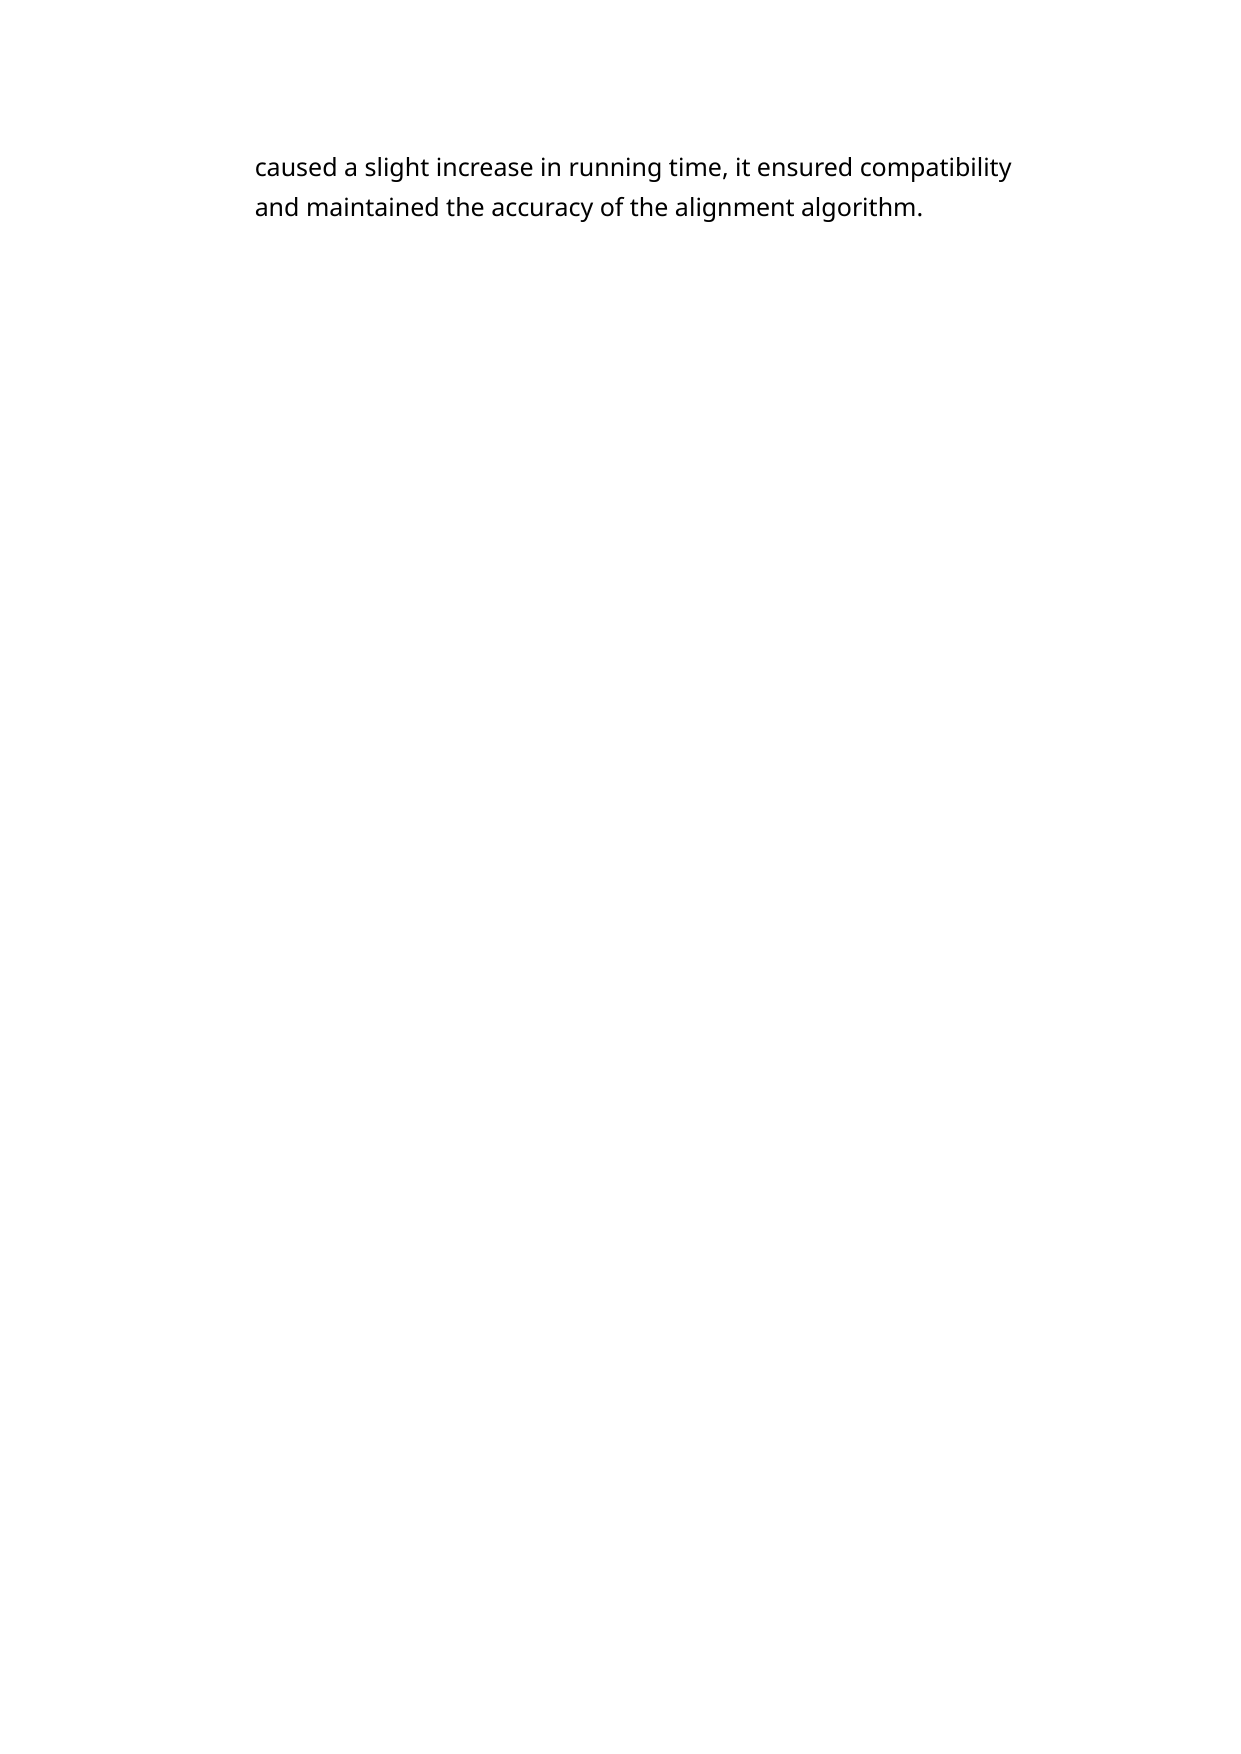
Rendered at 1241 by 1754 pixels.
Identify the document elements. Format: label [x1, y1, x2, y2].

list [217, 150, 1053, 223]
